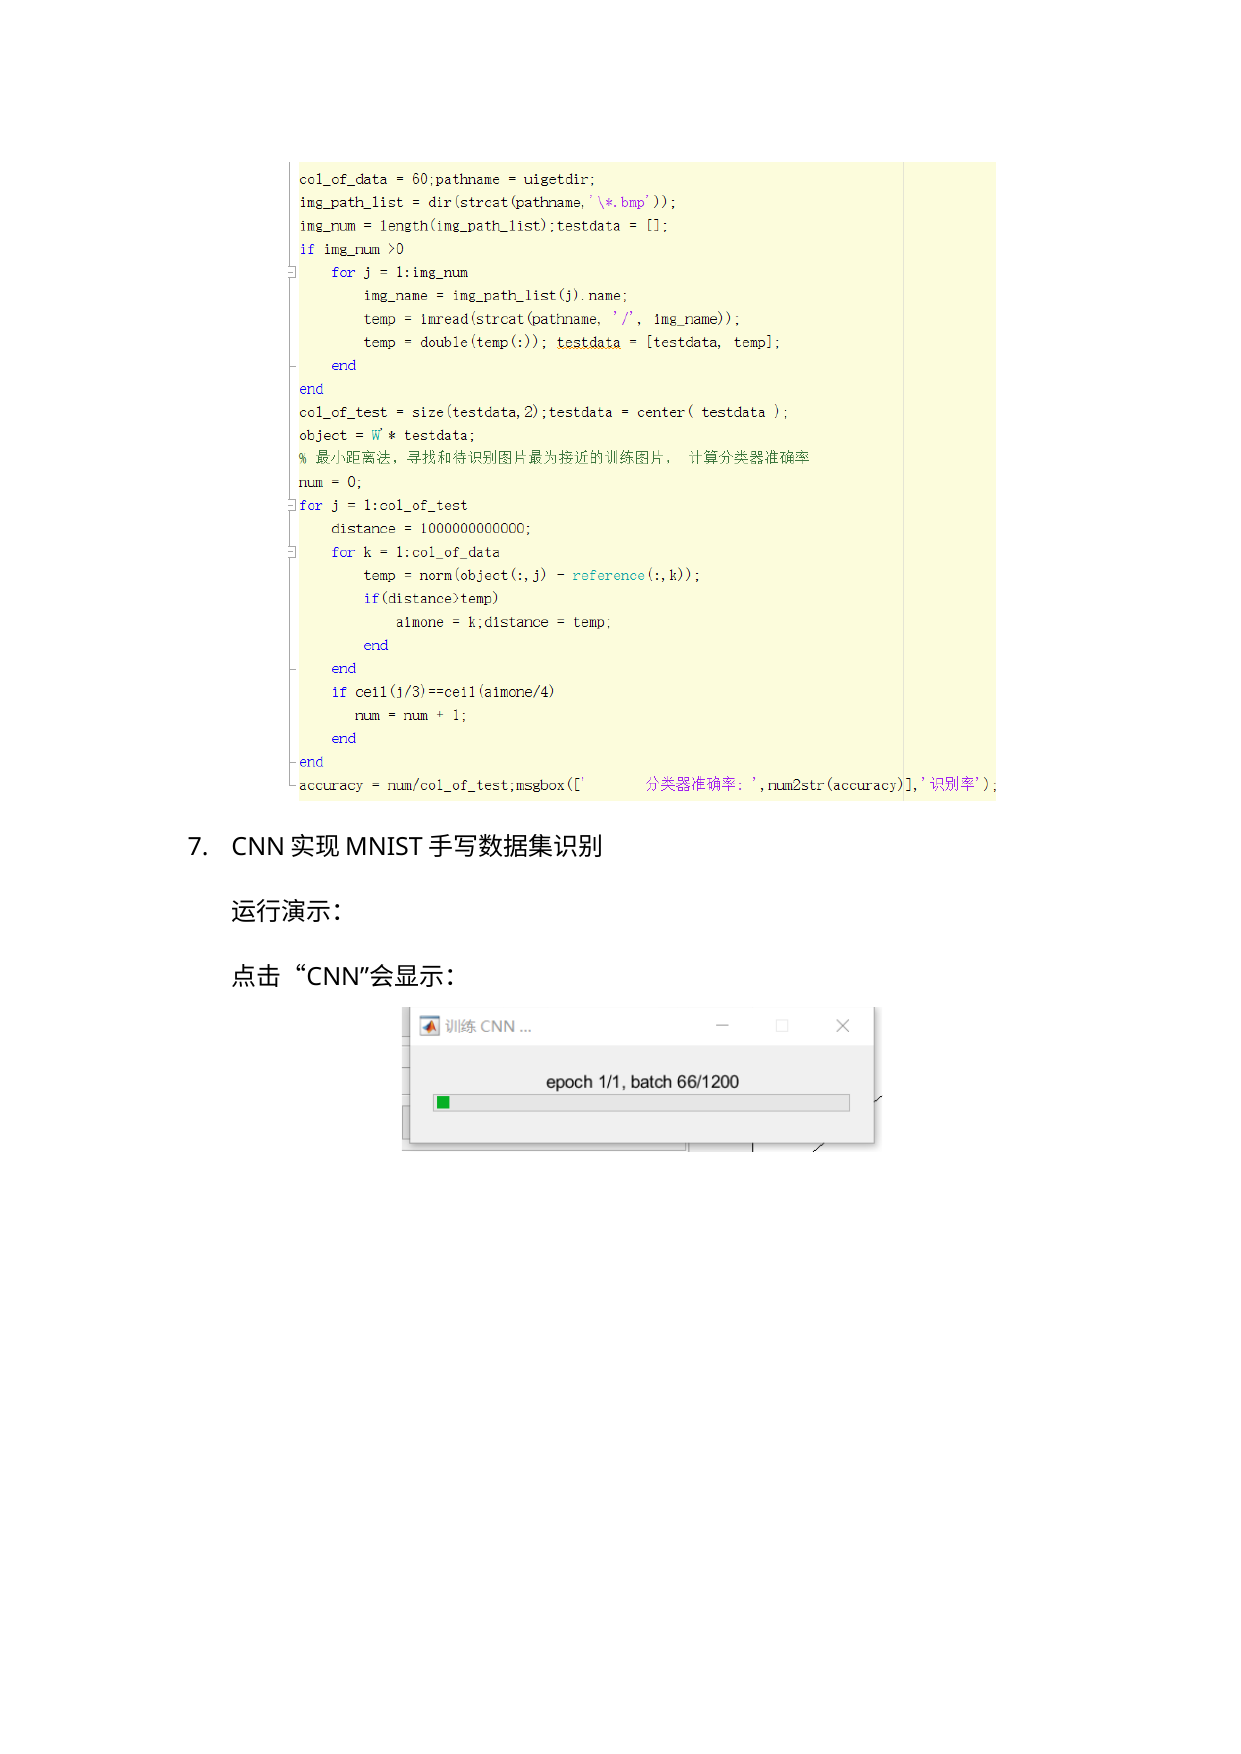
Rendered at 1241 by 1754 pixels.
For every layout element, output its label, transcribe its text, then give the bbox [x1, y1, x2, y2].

list CNN实现MNIST手写数据集识别 [187, 812, 1053, 877]
list 点击“CNN”会显示： [231, 942, 1053, 1007]
picture [401, 1007, 883, 1152]
picture [288, 162, 996, 801]
list 运行演示： [231, 877, 1053, 942]
